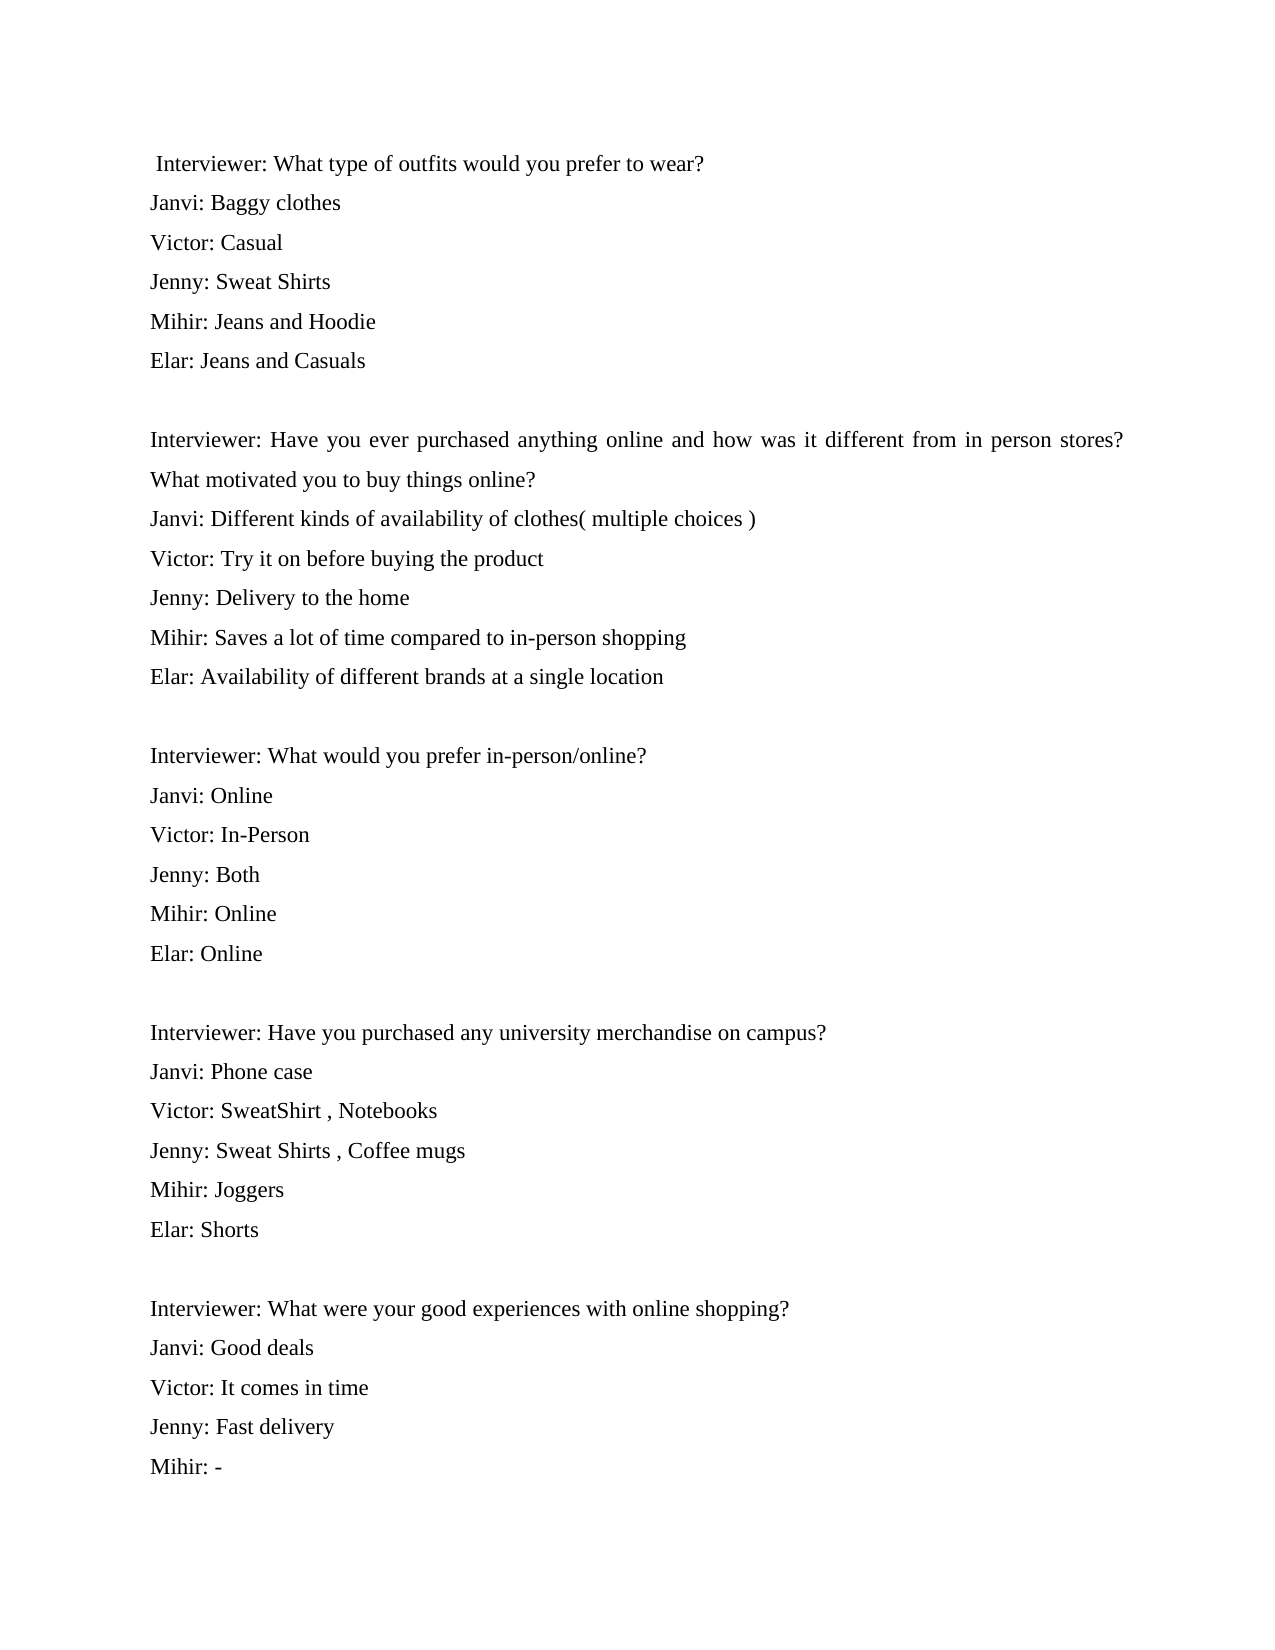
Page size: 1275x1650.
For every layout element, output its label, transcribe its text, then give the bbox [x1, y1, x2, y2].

text Janvi: Online [150, 782, 1125, 808]
text Interviewer: Have you ever purchased anything online and how was it different from in person stores? What motivated you to buy things online? [150, 426, 1125, 492]
text Victor: Casual [150, 229, 1125, 255]
text Elar: Jeans and Casuals [150, 347, 1125, 374]
text Interviewer: What would you prefer in-person/online? [150, 742, 1125, 768]
text Interviewer: What type of outfits would you prefer to wear? [150, 150, 1125, 176]
text Mihir: Jeans and Hoodie [150, 308, 1125, 334]
text Jenny: Both [150, 861, 1125, 887]
text Victor: SweatShirt , Notebooks [150, 1097, 1125, 1124]
text Janvi: Phone case [150, 1058, 1125, 1084]
text Elar: Shorts [150, 1216, 1125, 1242]
text Mihir: - [150, 1453, 1125, 1479]
text Janvi: Good deals [150, 1334, 1125, 1361]
text Victor: Try it on before buying the product [150, 545, 1125, 571]
text Victor: It comes in time [150, 1374, 1125, 1400]
text Victor: In-Person [150, 821, 1125, 847]
text Mihir: Saves a lot of time compared to in-person shopping [150, 624, 1125, 650]
text Jenny: Delivery to the home [150, 584, 1125, 611]
text Elar: Availability of different brands at a single location [150, 663, 1125, 689]
text Jenny: Sweat Shirts , Coffee mugs [150, 1137, 1125, 1163]
text Mihir: Joggers [150, 1176, 1125, 1203]
text Janvi: Baggy clothes [150, 189, 1125, 216]
text Jenny: Fast delivery [150, 1413, 1125, 1440]
text Jenny: Sweat Shirts [150, 268, 1125, 295]
text Janvi: Different kinds of availability of clothes( multiple choices ) [150, 505, 1125, 532]
text Interviewer: What were your good experiences with online shopping? [150, 1295, 1125, 1321]
text Interviewer: Have you purchased any university merchandise on campus? [150, 1018, 1125, 1045]
text Mihir: Online [150, 900, 1125, 926]
text Elar: Online [150, 939, 1125, 966]
